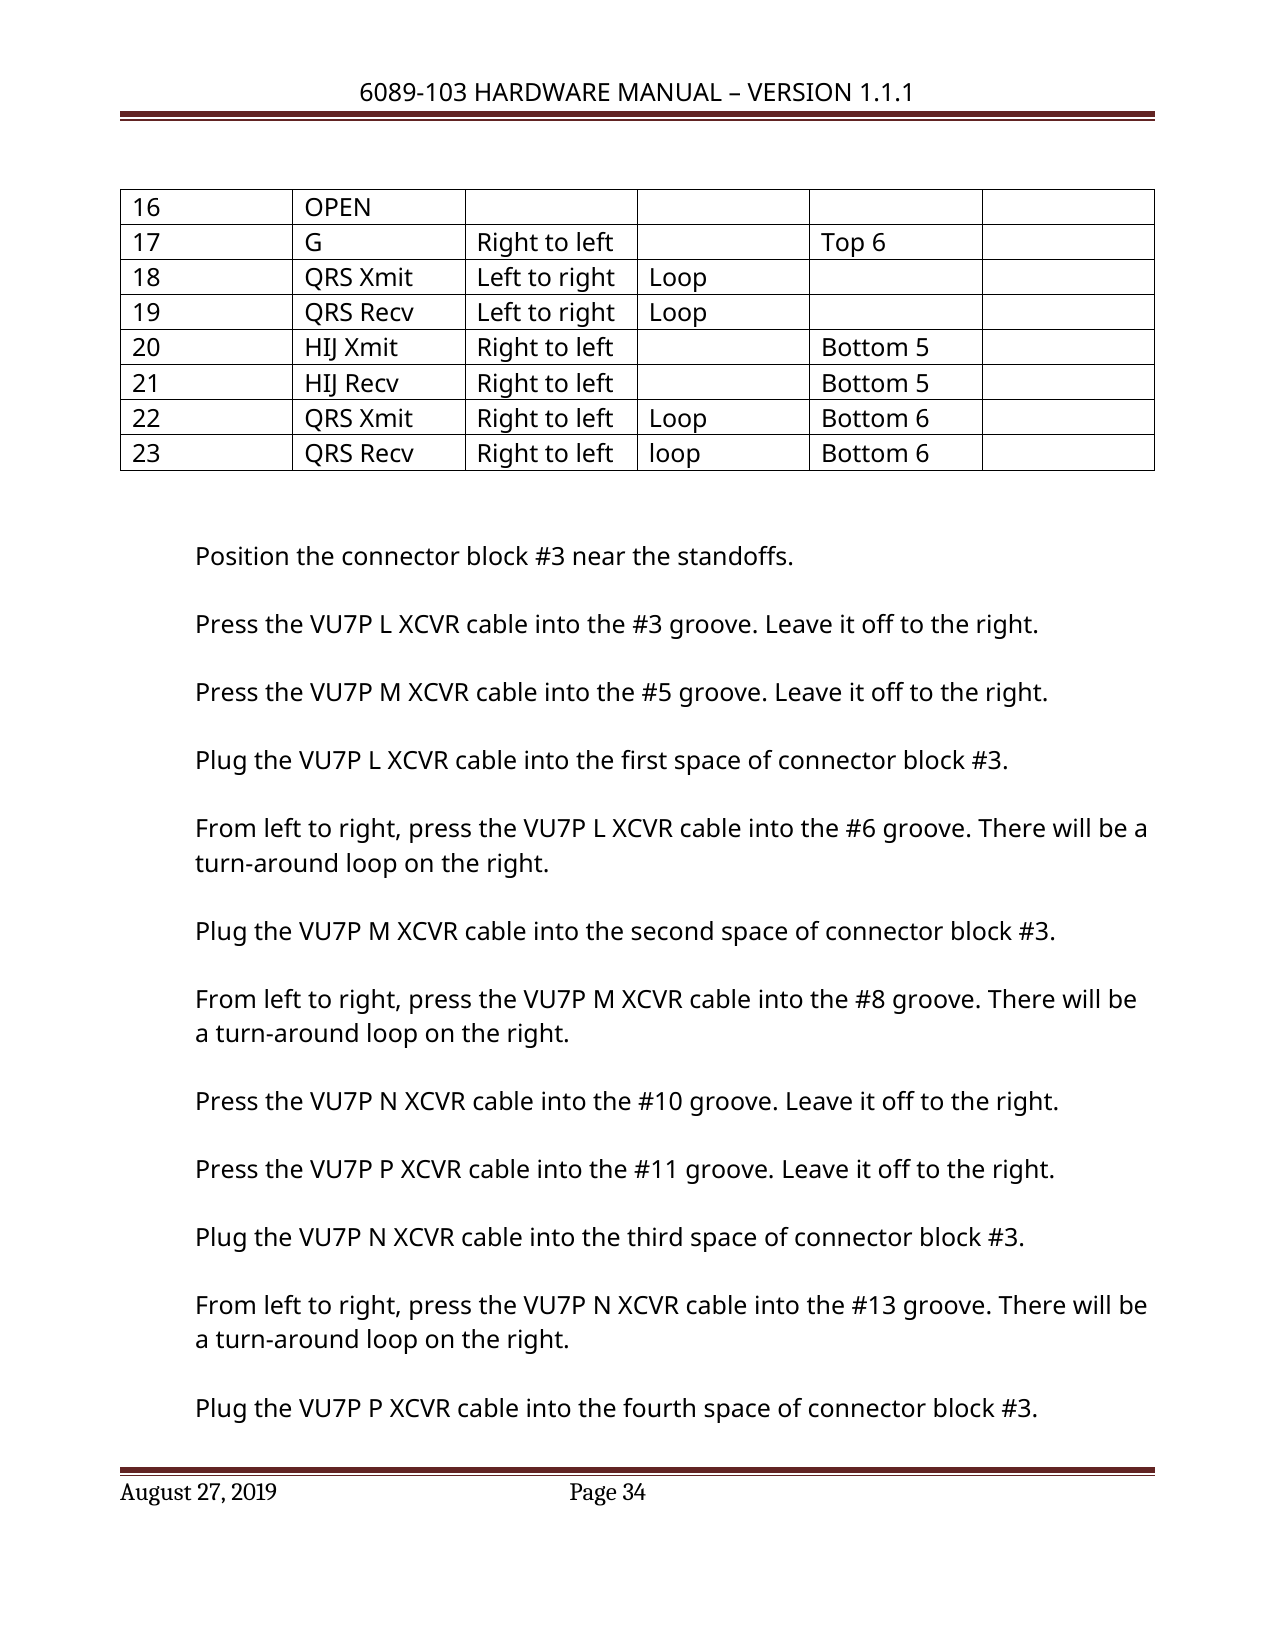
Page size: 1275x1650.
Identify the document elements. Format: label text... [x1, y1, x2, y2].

text From left to right, press the VU7P M XCVR cable into the #8 groove. There will be a turn-around loop on the right. [195, 981, 1155, 1049]
table_cell [638, 330, 809, 364]
table_cell 19 [121, 295, 292, 329]
table_cell [983, 330, 1154, 364]
table_cell 17 [121, 225, 292, 259]
table_cell [983, 260, 1154, 294]
text Press the VU7P P XCVR cable into the #11 groove. Leave it off to the right. [195, 1152, 1155, 1186]
table_cell Bottom 6 [810, 435, 982, 469]
table_cell [466, 190, 637, 224]
table_cell QRS Recv [293, 295, 465, 329]
table_cell Bottom 5 [810, 330, 982, 364]
table_cell [983, 365, 1154, 399]
table_cell [983, 435, 1154, 469]
table_cell OPEN [293, 190, 465, 224]
table_cell Loop [638, 260, 809, 294]
table_cell 22 [121, 400, 292, 434]
table_cell [638, 190, 809, 224]
table_cell Loop [638, 295, 809, 329]
table_cell Bottom 5 [810, 365, 982, 399]
text From left to right, press the VU7P N XCVR cable into the #13 groove. There will be a turn-around loop on the right. [195, 1288, 1155, 1356]
table_cell Right to left [466, 225, 637, 259]
table_cell Loop [638, 400, 809, 434]
table_cell Right to left [466, 435, 637, 469]
table_cell [638, 365, 809, 399]
table_cell Bottom 6 [810, 400, 982, 434]
table_cell QRS Recv [293, 435, 465, 469]
table_cell Right to left [466, 330, 637, 364]
table_cell 16 [121, 190, 292, 224]
table_cell QRS Xmit [293, 260, 465, 294]
table_cell HIJ Xmit [293, 330, 465, 364]
table_cell [983, 190, 1154, 224]
table_cell HIJ Recv [293, 365, 465, 399]
table_cell 23 [121, 435, 292, 469]
table_cell 18 [121, 260, 292, 294]
table_cell 20 [121, 330, 292, 364]
text Press the VU7P L XCVR cable into the #3 groove. Leave it off to the right. [195, 607, 1155, 641]
text Plug the VU7P N XCVR cable into the third space of connector block #3. [195, 1220, 1155, 1254]
text Press the VU7P N XCVR cable into the #10 groove. Leave it off to the right. [195, 1084, 1155, 1118]
table_cell [983, 295, 1154, 329]
table_cell [810, 295, 982, 329]
table_cell Left to right [466, 260, 637, 294]
table_cell QRS Xmit [293, 400, 465, 434]
text Plug the VU7P L XCVR cable into the first space of connector block #3. [195, 743, 1155, 777]
text Press the VU7P M XCVR cable into the #5 groove. Leave it off to the right. [195, 675, 1155, 709]
table_cell 21 [121, 365, 292, 399]
text From left to right, press the VU7P L XCVR cable into the #6 groove. There will be a turn-around loop on the right. [195, 811, 1155, 879]
table_cell G [293, 225, 465, 259]
table_cell Top 6 [810, 225, 982, 259]
text Position the connector block #3 near the standoffs. [195, 539, 1155, 573]
table_cell loop [638, 435, 809, 469]
table_cell Left to right [466, 295, 637, 329]
text Plug the VU7P P XCVR cable into the fourth space of connector block #3. [195, 1390, 1155, 1424]
table_cell [983, 225, 1154, 259]
table_cell [810, 260, 982, 294]
text Plug the VU7P M XCVR cable into the second space of connector block #3. [195, 913, 1155, 947]
table_cell [638, 225, 809, 259]
table_cell Right to left [466, 400, 637, 434]
table_cell [810, 190, 982, 224]
table_cell Right to left [466, 365, 637, 399]
table_cell [983, 400, 1154, 434]
